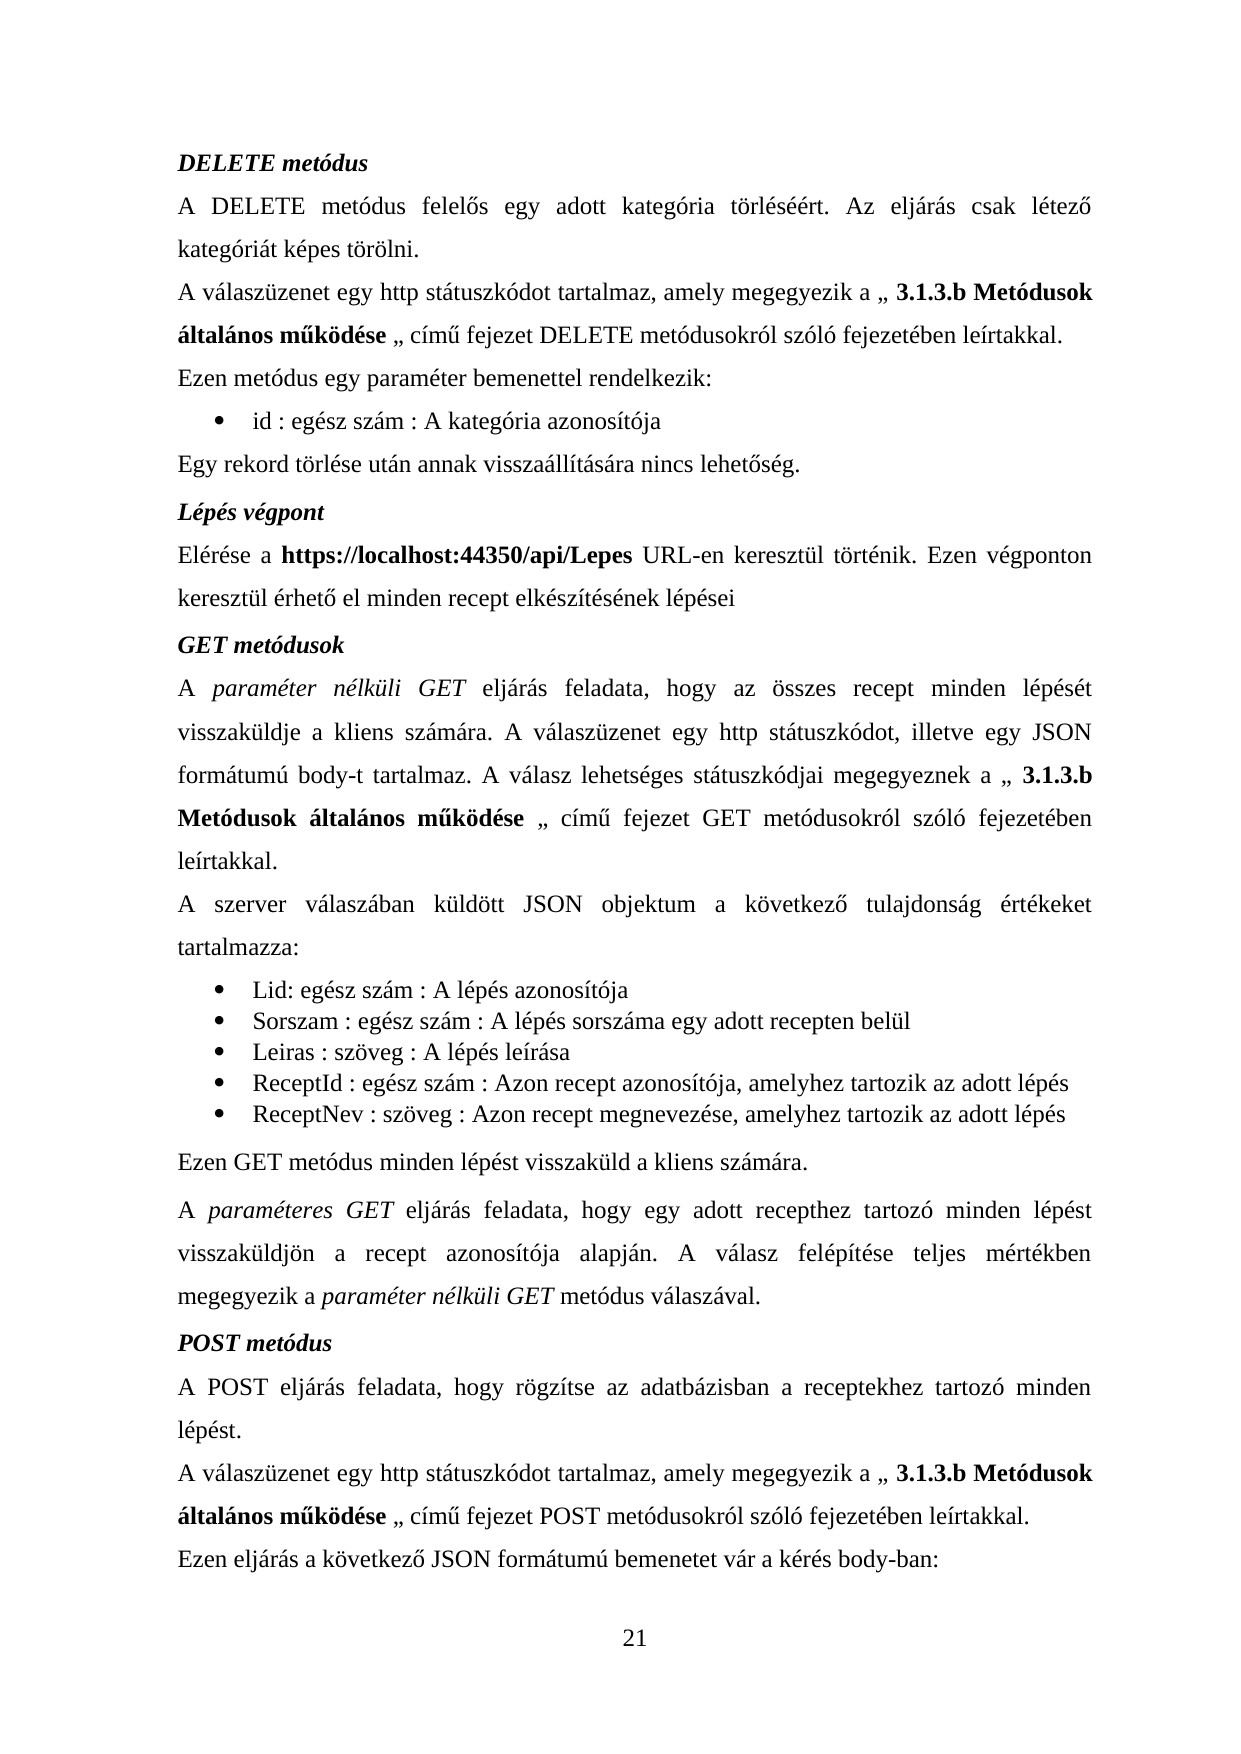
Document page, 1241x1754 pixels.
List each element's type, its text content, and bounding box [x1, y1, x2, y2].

text A szerver válaszában küldött JSON objektum a következő tulajdonság értékeket tartalmazza: [177, 889, 1092, 961]
text Ezen eljárás a következő JSON formátumú bemenetet vár a kérés body-ban: [177, 1544, 1092, 1573]
text Ezen metódus egy paraméter bemenettel rendelkezik: [177, 363, 1092, 392]
text A POST eljárás feladata, hogy rögzítse az adatbázisban a receptekhez tartozó minden lépést. [177, 1372, 1092, 1443]
list Leiras : szöveg : A lépés leírása [215, 1037, 1092, 1066]
subtitle POST metódus [177, 1328, 1092, 1357]
text A paraméter nélküli GET eljárás feladata, hogy az összes recept minden lépését visszaküldje a kliens számára. A válaszüzenet egy http státuszkódot, illetve egy JSON formátumú body-t tartalmaz. A válasz lehetséges státuszkódjai megegyeznek a „ 3.1.3.b Metódusok általános működése „ című fejezet GET metódusokról szóló fejezetében leírtakkal. [177, 673, 1092, 875]
list Sorszam : egész szám : A lépés sorszáma egy adott recepten belül [215, 1006, 1092, 1035]
text Egy rekord törlése után annak visszaállítására nincs lehetőség. [177, 449, 1092, 478]
subtitle DELETE metódus [177, 148, 1092, 176]
text Ezen GET metódus minden lépést visszaküld a kliens számára. [177, 1147, 1092, 1176]
list id : egész szám : A kategória azonosítója [215, 406, 1092, 435]
text A válaszüzenet egy http státuszkódot tartalmaz, amely megegyezik a „ 3.1.3.b Metódusok általános működése „ című fejezet DELETE metódusokról szóló fejezetében leírtakkal. [177, 277, 1092, 349]
text A válaszüzenet egy http státuszkódot tartalmaz, amely megegyezik a „ 3.1.3.b Metódusok általános működése „ című fejezet POST metódusokról szóló fejezetében leírtakkal. [177, 1458, 1092, 1530]
subtitle GET metódusok [177, 630, 1092, 659]
list ReceptNev : szöveg : Azon recept megnevezése, amelyhez tartozik az adott lépés [215, 1099, 1092, 1128]
text A paraméteres GET eljárás feladata, hogy egy adott recepthez tartozó minden lépést visszaküldjön a recept azonosítója alapján. A válasz felépítése teljes mértékben megegyezik a paraméter nélküli GET metódus válaszával. [177, 1195, 1092, 1310]
text A DELETE metódus felelős egy adott kategória törléséért. Az eljárás csak létező kategóriát képes törölni. [177, 191, 1092, 263]
text Elérése a https://localhost:44350/api/Lepes URL-en keresztül történik. Ezen végponton keresztül érhető el minden recept elkészítésének lépései [177, 540, 1092, 612]
list Lid: egész szám : A lépés azonosítója [215, 975, 1092, 1004]
list ReceptId : egész szám : Azon recept azonosítója, amelyhez tartozik az adott lépés [215, 1068, 1092, 1097]
subtitle Lépés végpont [177, 497, 1092, 526]
